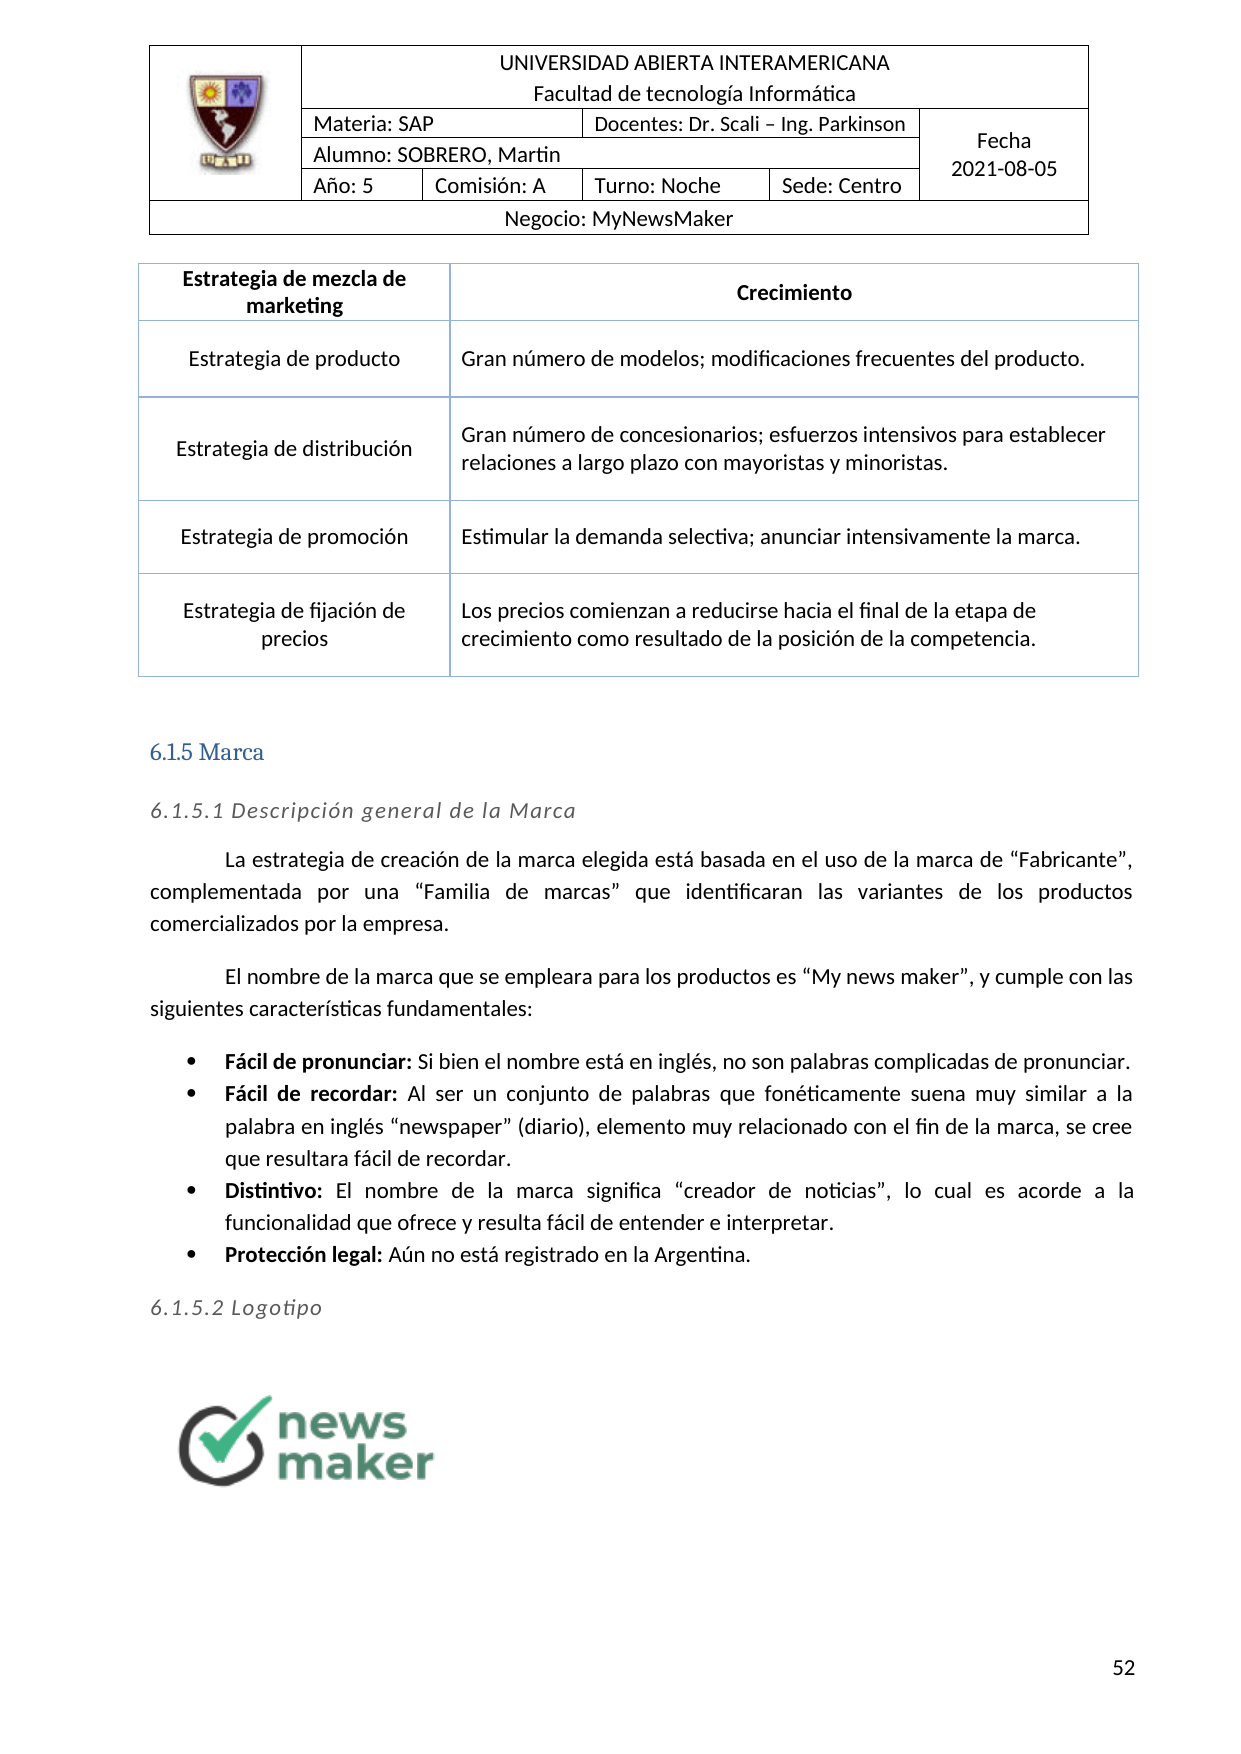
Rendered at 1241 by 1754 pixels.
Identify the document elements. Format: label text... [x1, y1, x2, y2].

text La estrategia de creación de la marca elegida está basada en el uso de la marca de “Fabricante”, complementada por una “Familia de marcas” que identificaran las variantes de los productos comercializados por la empresa. [150, 845, 1135, 937]
table_cell Gran número de concesionarios; esfuerzos intensivos para establecer relaciones a largo plazo con mayoristas y minoristas. [451, 398, 1138, 499]
table_cell Estrategia de distribución [139, 398, 449, 499]
list Distintivo: El nombre de la marca significa “creador de noticias”, lo cual es acorde a la funcionalidad que ofrece y resulta fácil de entender e interpretar. [187, 1176, 1135, 1236]
table_cell Estimular la demanda selectiva; anunciar intensivamente la marca. [451, 501, 1138, 572]
table_cell Estrategia de fijación de precios [139, 574, 449, 676]
table_cell Estrategia de producto [139, 321, 449, 396]
table_cell Estrategia de promoción [139, 501, 449, 572]
table_cell Los precios comienzan a reducirse hacia el final de la etapa de crecimiento como resultado de la posición de la competencia. [451, 574, 1138, 676]
table_header Crecimiento [451, 264, 1138, 320]
subtitle 6.1.5.1 Descripción general de la Marca [150, 796, 1135, 824]
subtitle 6.1.5.2 Logotipo [150, 1293, 1135, 1322]
list Protección legal: Aún no está registrado en la Argentina. [187, 1241, 1135, 1268]
list Fácil de recordar: Al ser un conjunto de palabras que fonéticamente suena muy similar a la palabra en inglés “newspaper” (diario), elemento muy relacionado con el fin de la marca, se cree que resultara fácil de recordar. [187, 1079, 1135, 1172]
picture [150, 1342, 463, 1538]
subtitle 6.1.5 Marca [150, 738, 1135, 767]
picture [175, 67, 276, 180]
table_cell Gran número de modelos; modificaciones frecuentes del producto. [451, 321, 1138, 396]
table_header Estrategia de mezcla de marketing [139, 264, 449, 320]
list Fácil de pronunciar: Si bien el nombre está en inglés, no son palabras complicadas de pronunciar. [187, 1047, 1135, 1075]
text El nombre de la marca que se empleara para los productos es “My news maker”, y cumple con las siguientes características fundamentales: [150, 962, 1135, 1022]
